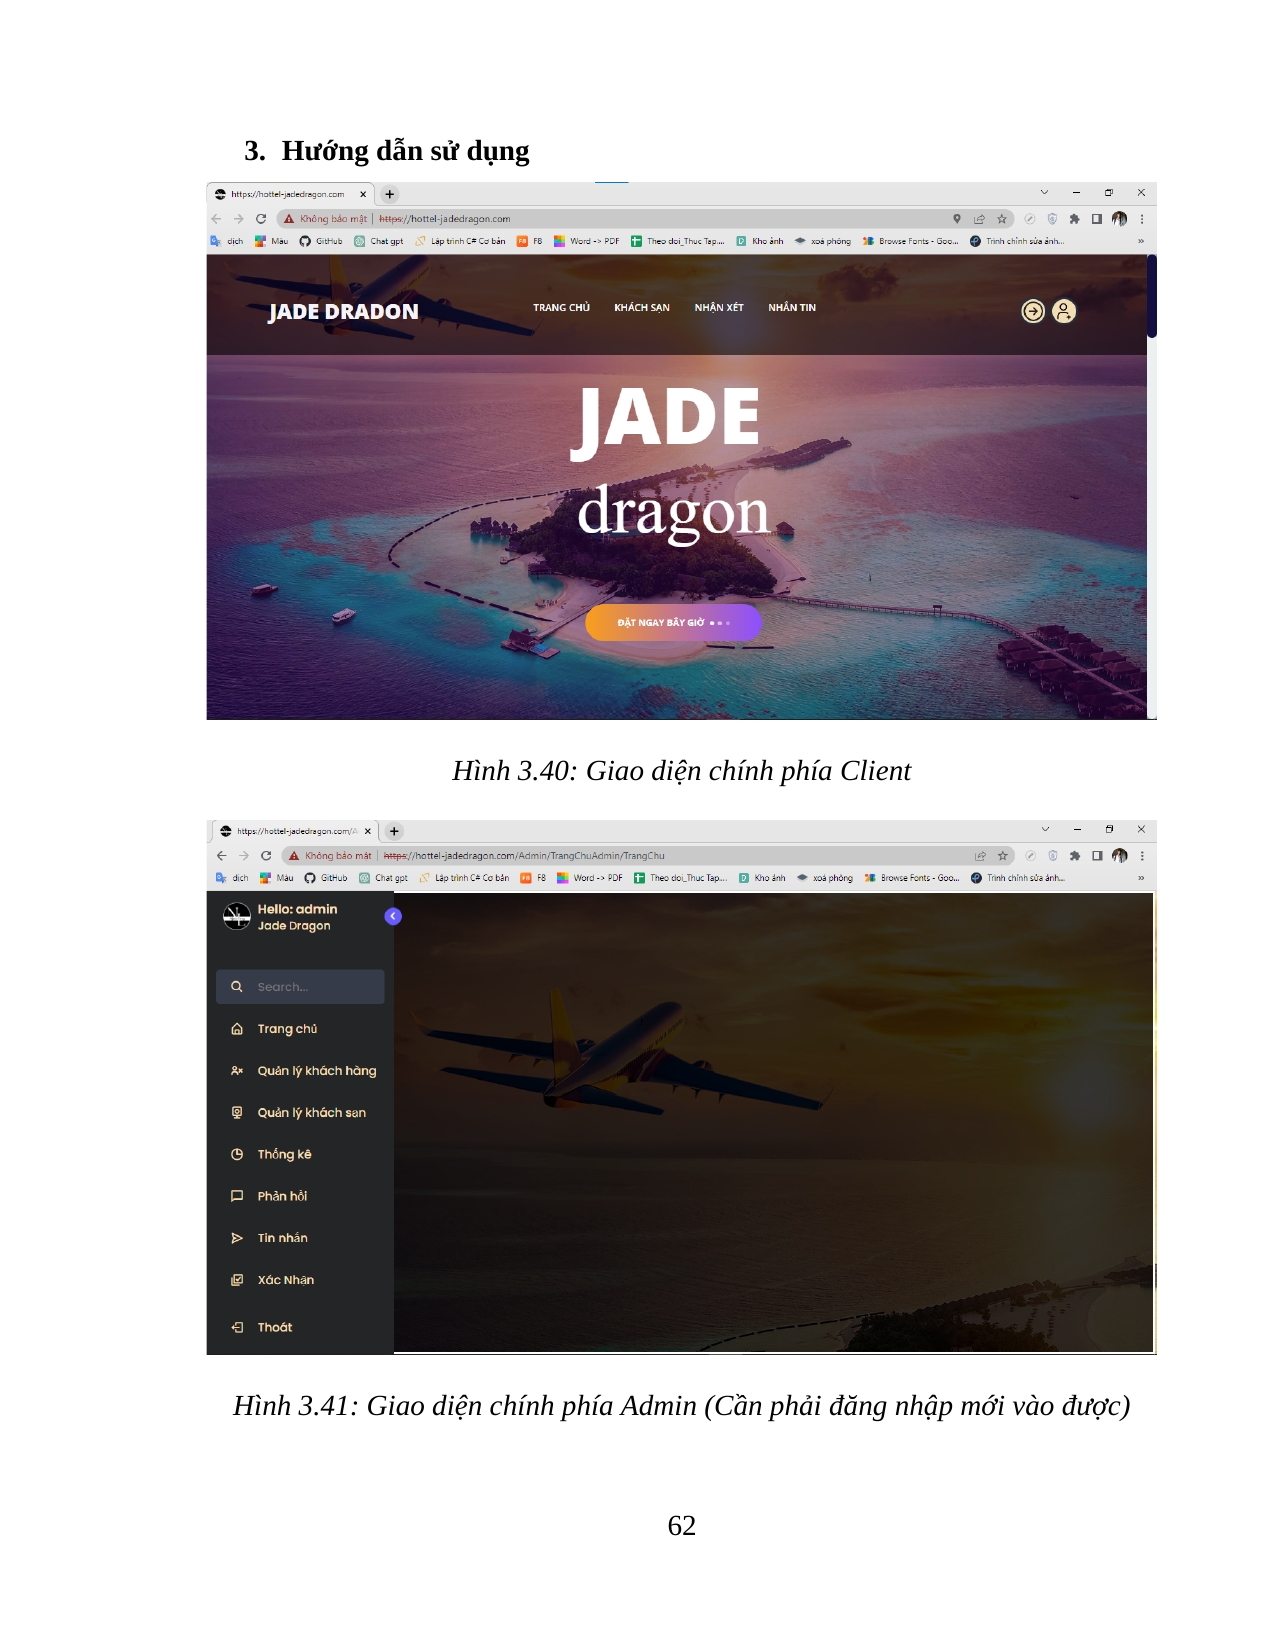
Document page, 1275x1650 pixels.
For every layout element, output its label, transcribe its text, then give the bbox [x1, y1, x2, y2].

picture [206, 820, 1157, 1355]
subtitle Hướng dẫn sử dụng [244, 133, 1157, 167]
text Hình 3.41: Giao diện chính phía Admin (Cần phải đăng nhập mới vào được) [207, 1388, 1157, 1421]
text Hình 3.40: Giao diện chính phía Client [207, 753, 1157, 787]
picture [206, 182, 1157, 720]
